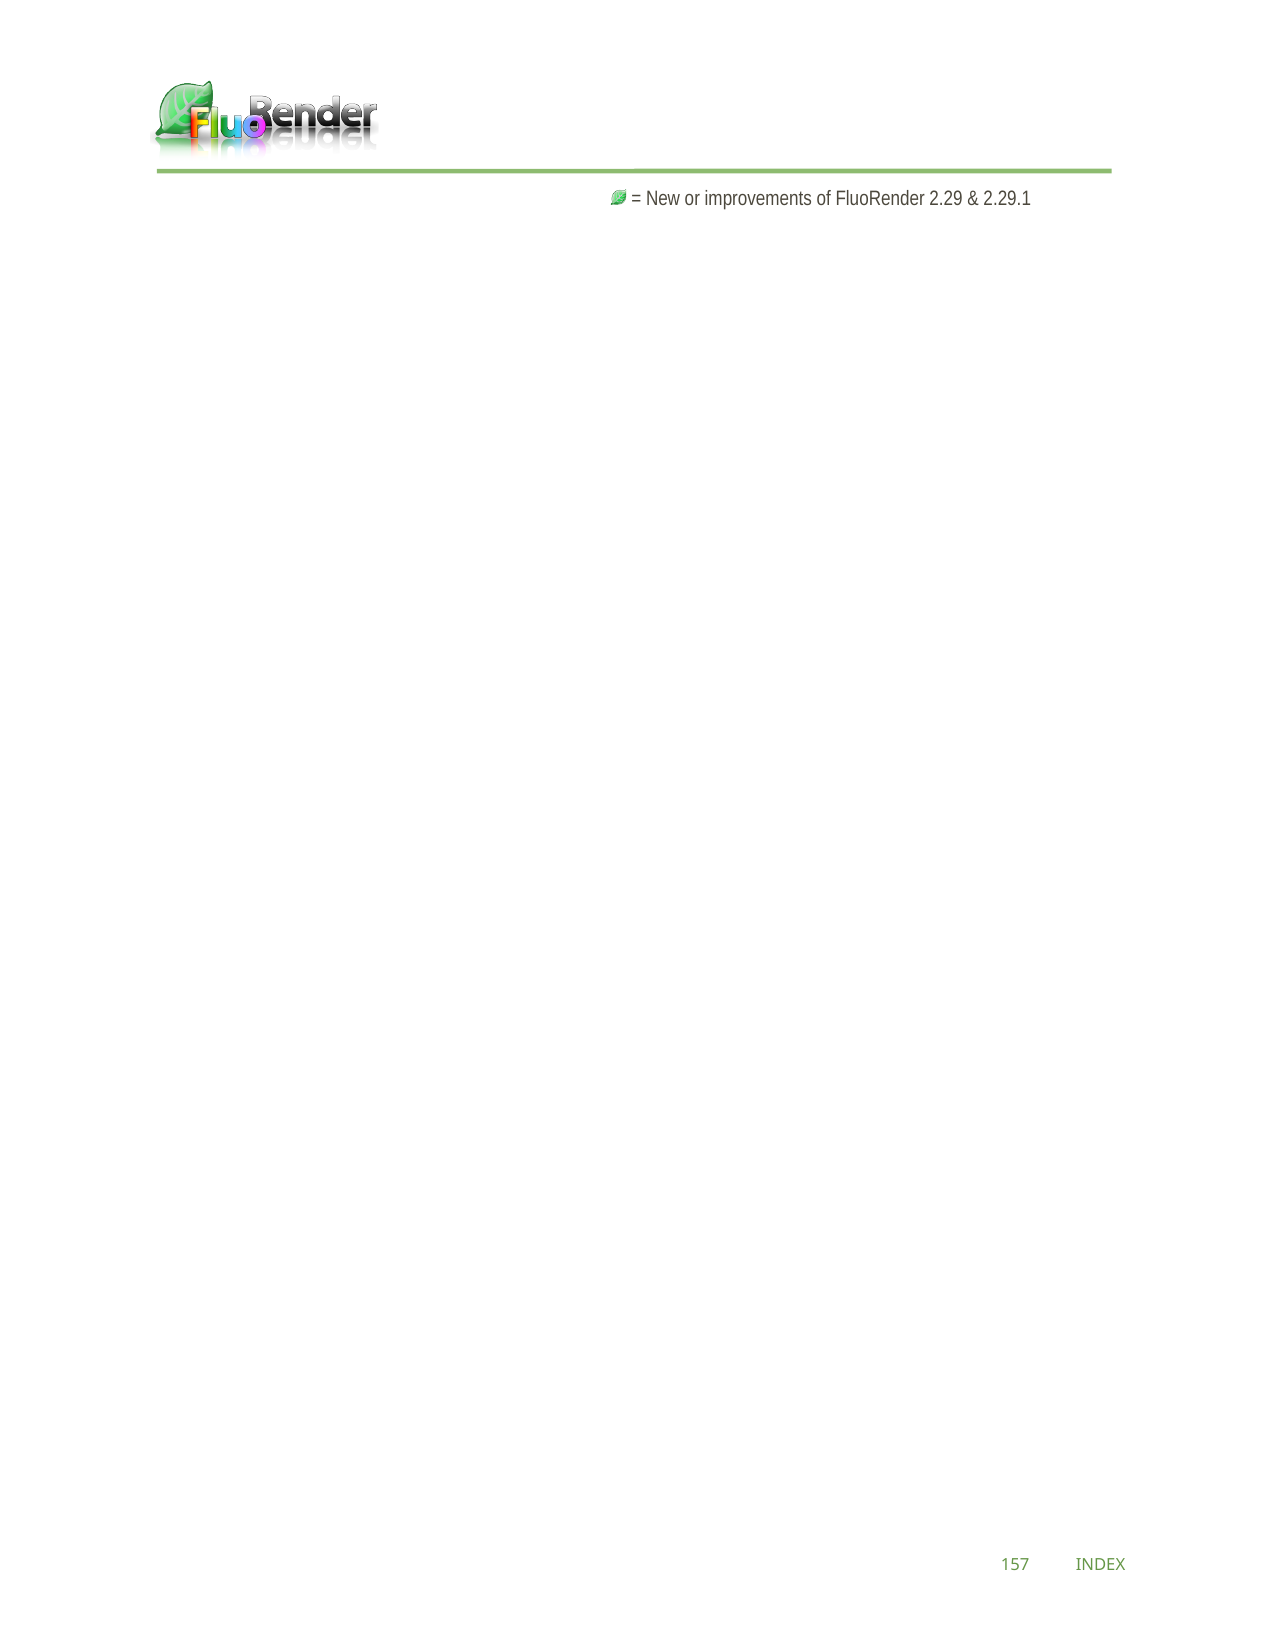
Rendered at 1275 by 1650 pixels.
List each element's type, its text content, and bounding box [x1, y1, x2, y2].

picture [610, 189, 627, 205]
list = New or improvements of FluoRender 2.29 & 2.29.1 [150, 185, 1031, 209]
picture [150, 75, 379, 162]
